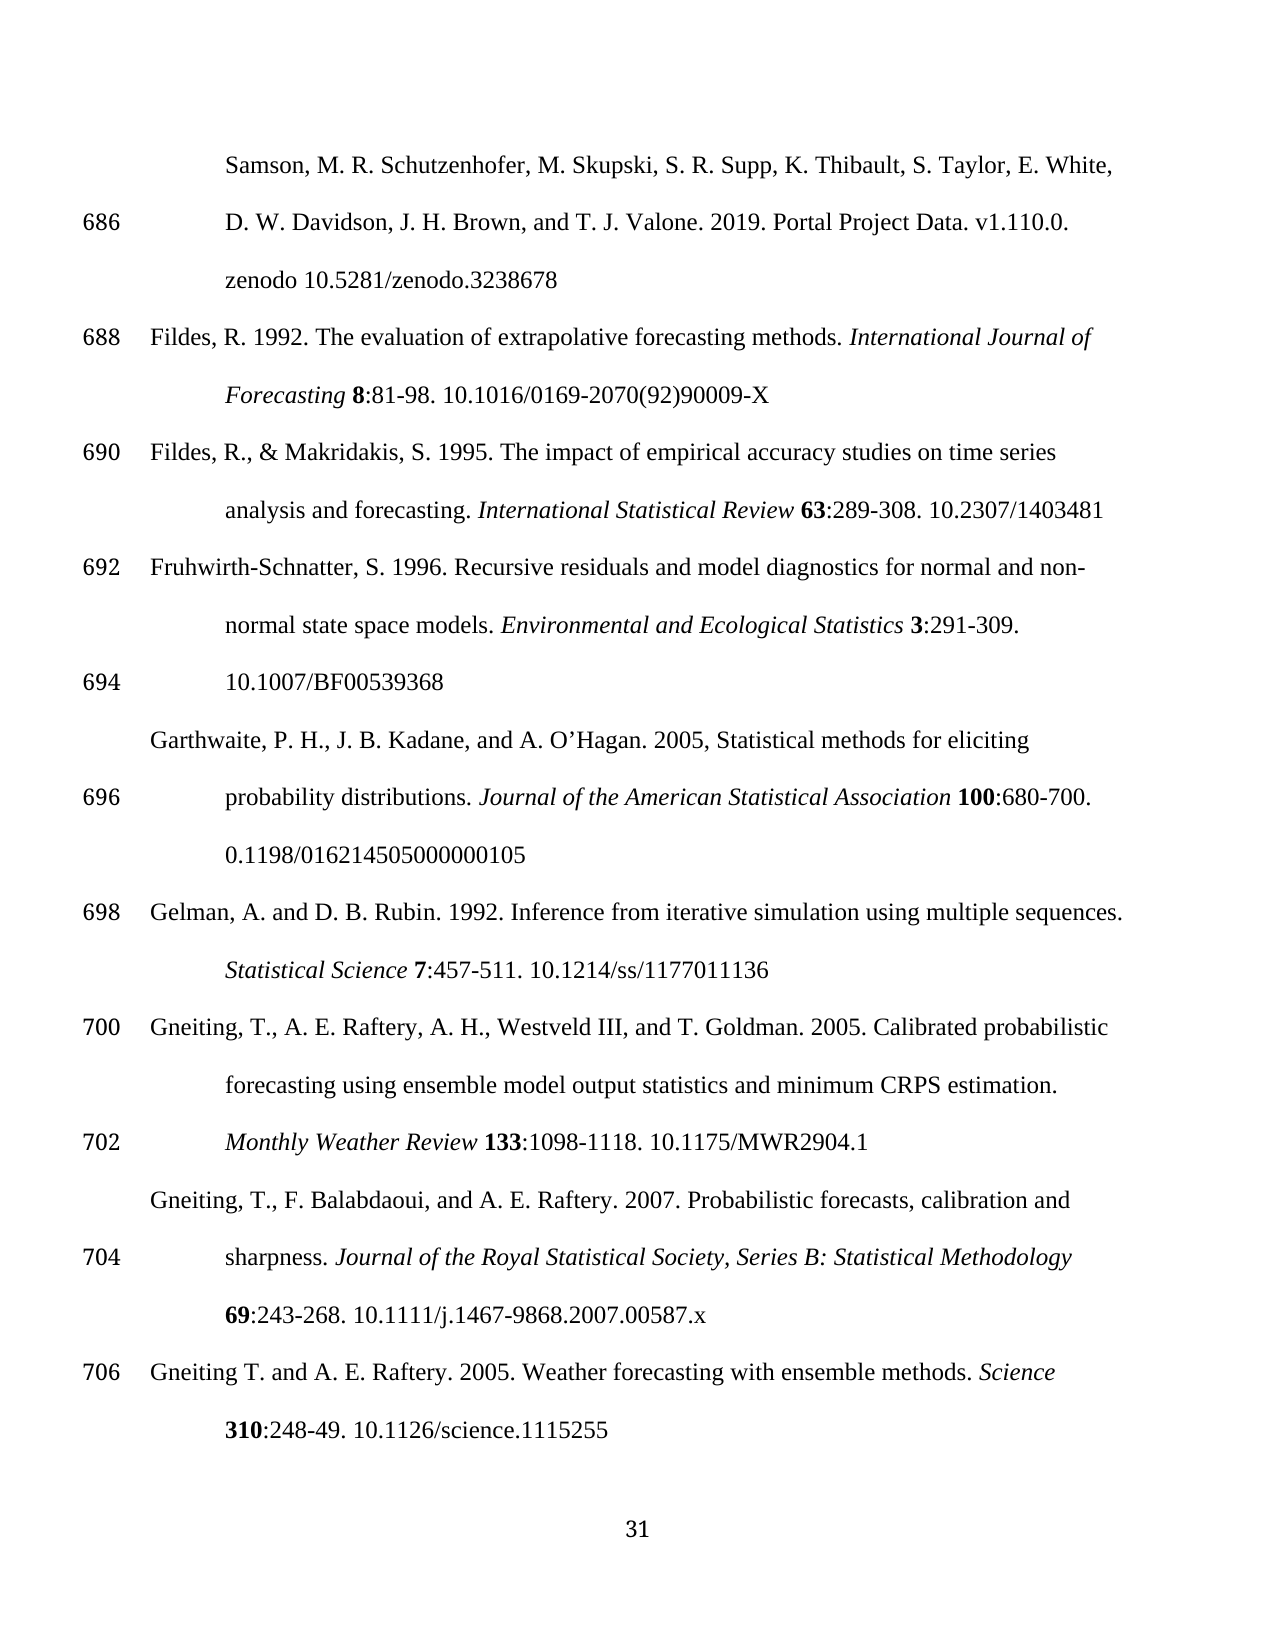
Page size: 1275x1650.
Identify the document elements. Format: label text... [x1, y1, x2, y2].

text Garthwaite, P. H., J. B. Kadane, and A. O’Hagan. 2005, Statistical methods for eliciting probability distributions. Journal of the American Statistical Association 100:680-700. 0.1198/016214505000000105 [150, 725, 1125, 869]
text Fildes, R., & Makridakis, S. 1995. The impact of empirical accuracy studies on time series analysis and forecasting. International Statistical Review 63:289-308. 10.2307/1403481 [150, 437, 1125, 524]
text Gelman, A. and D. B. Rubin. 1992. Inference from iterative simulation using multiple sequences. Statistical Science 7:457-511. 10.1214/ss/1177011136 [150, 897, 1125, 984]
text Gneiting T. and A. E. Raftery. 2005. Weather forecasting with ensemble methods. Science 310:248-49. 10.1126/science.1115255 [150, 1357, 1125, 1444]
text Gneiting, T., F. Balabdaoui, and A. E. Raftery. 2007. Probabilistic forecasts, calibration and sharpness. Journal of the Royal Statistical Society, Series B: Statistical Methodology 69:243-268. 10.1111/j.1467-9868.2007.00587.x [150, 1185, 1125, 1329]
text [150, 150, 1125, 294]
text Fruhwirth-Schnatter, S. 1996. Recursive residuals and model diagnostics for normal and non-normal state space models. Environmental and Ecological Statistics 3:291-309. 10.1007/BF00539368 [150, 552, 1125, 696]
text Fildes, R. 1992. The evaluation of extrapolative forecasting methods. International Journal of Forecasting 8:81-98. 10.1016/0169-2070(92)90009-X [150, 322, 1125, 409]
text Gneiting, T., A. E. Raftery, A. H., Westveld III, and T. Goldman. 2005. Calibrated probabilistic forecasting using ensemble model output statistics and minimum CRPS estimation. Monthly Weather Review 133:1098-1118. 10.1175/MWR2904.1 [150, 1012, 1125, 1156]
